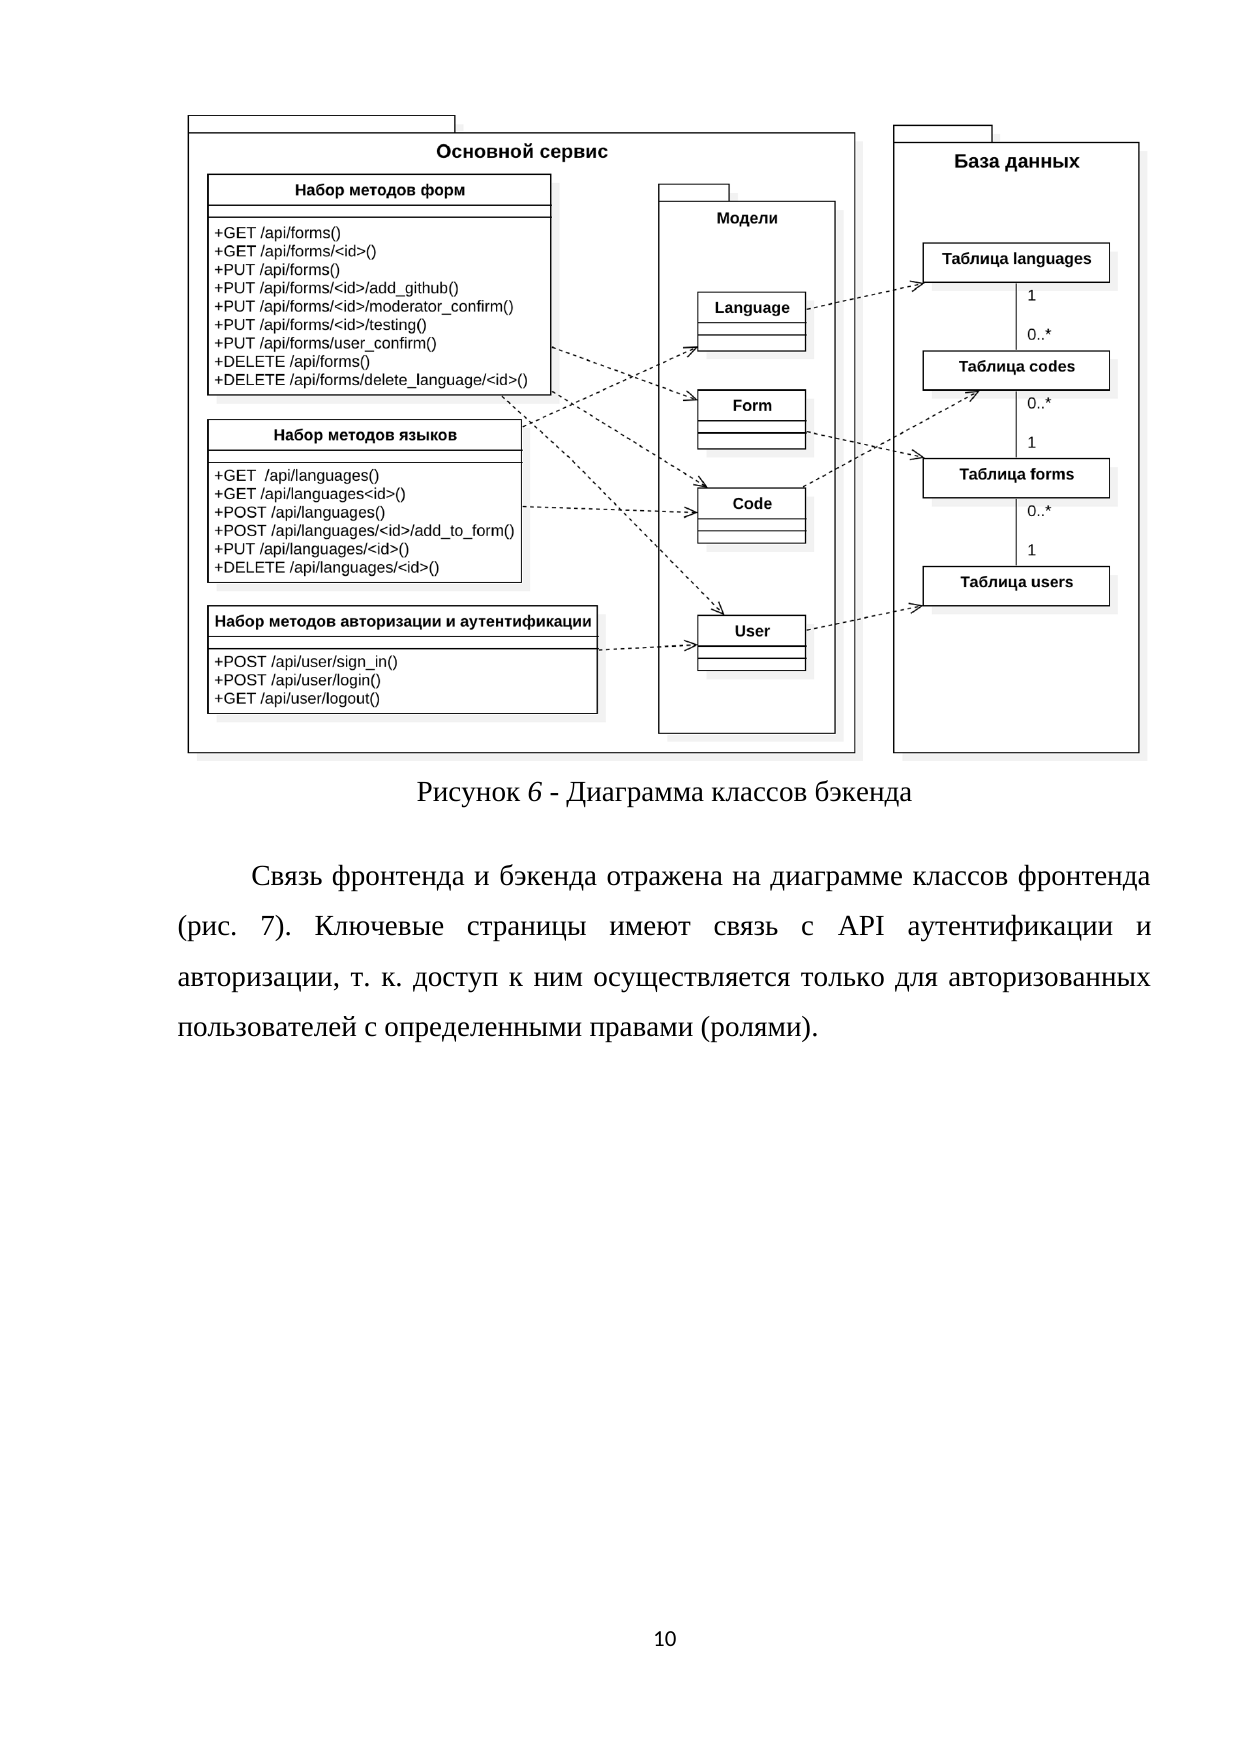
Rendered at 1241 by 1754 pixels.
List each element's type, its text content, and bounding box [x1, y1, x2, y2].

text Связь фронтенда и бэкенда отражена на диаграмме классов фронтенда (рис. 7). Ключевые страницы имеют связь с API аутентификации и авторизации, т. к. доступ к ним осуществляется только для авторизованных пользователей с определенными правами (ролями). [177, 858, 1152, 1043]
text Рисунок 6 - Диаграмма классов бэкенда [177, 774, 1152, 808]
picture [177, 103, 1152, 761]
